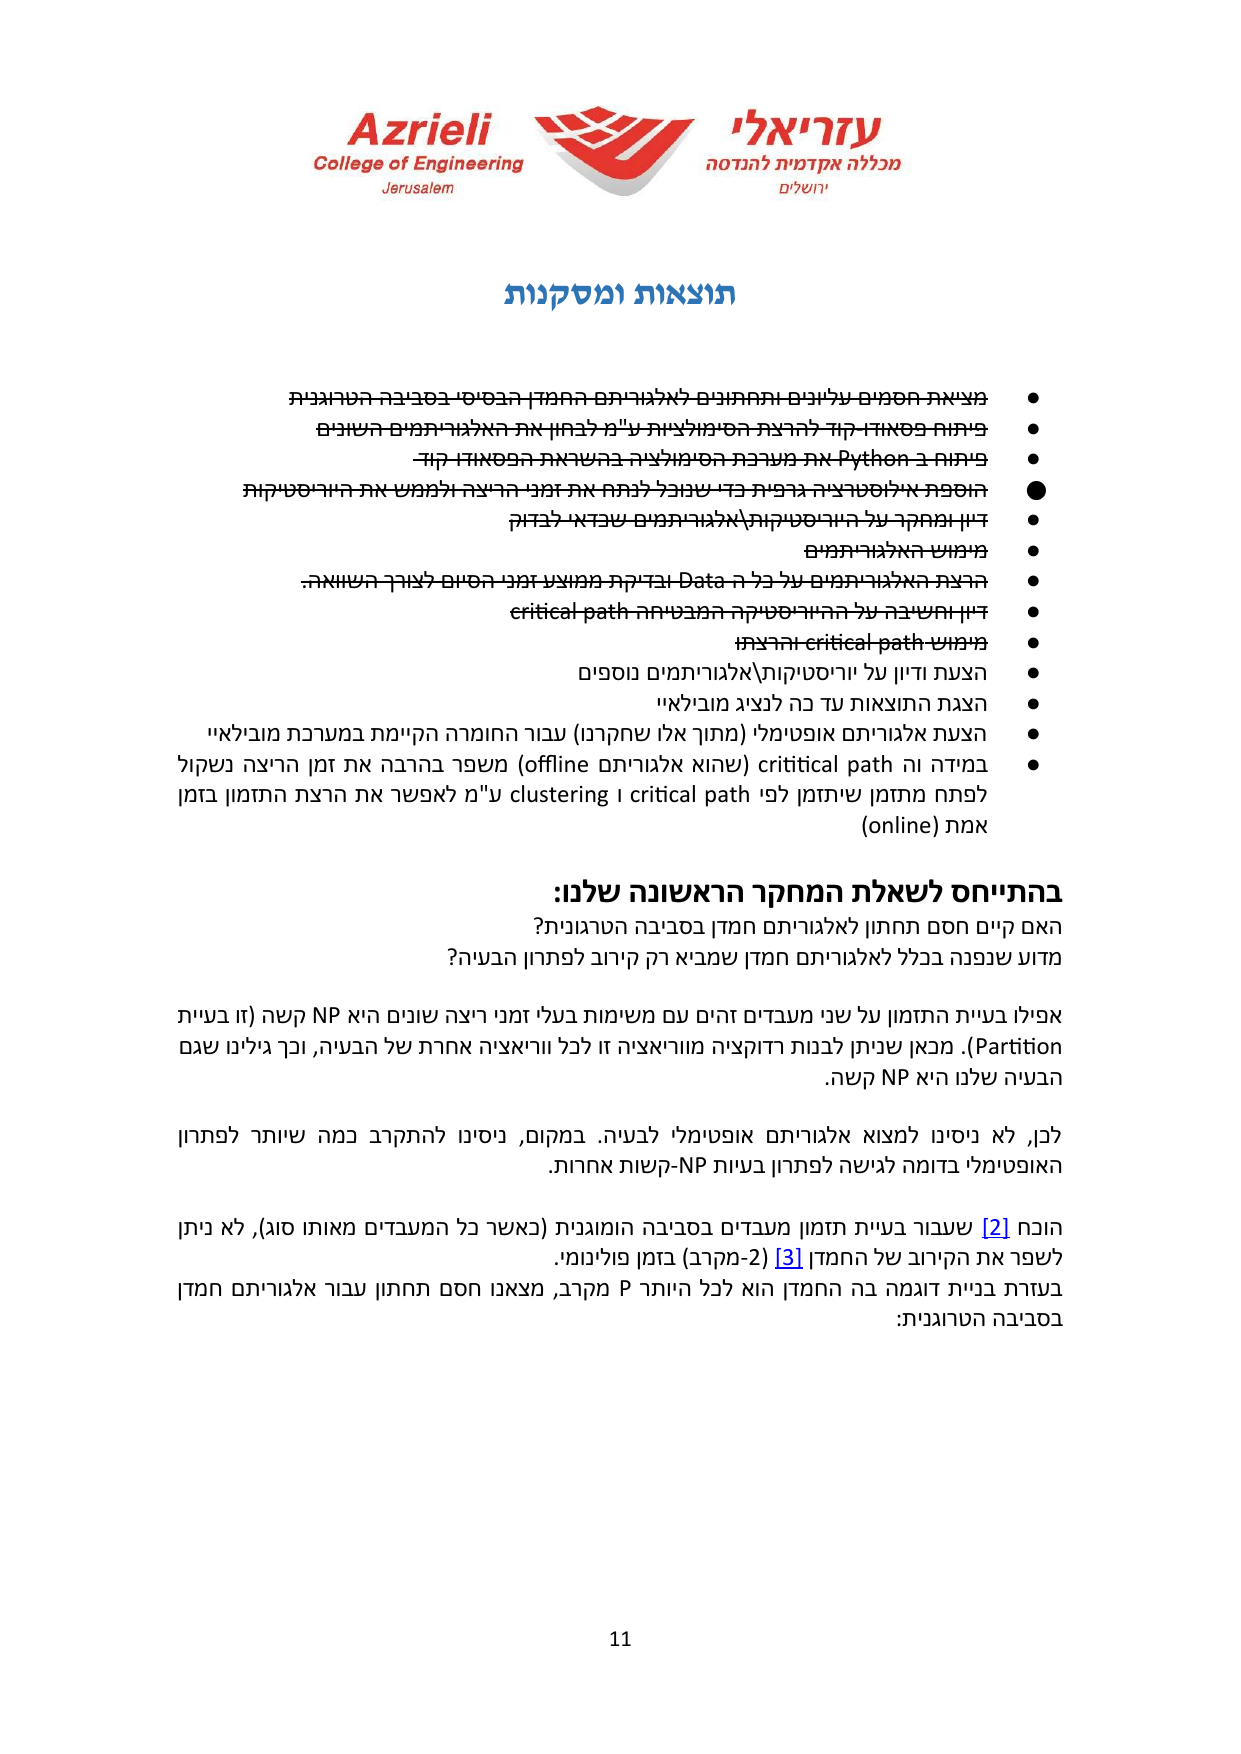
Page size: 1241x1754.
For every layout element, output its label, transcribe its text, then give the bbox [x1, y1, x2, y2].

subtitle תוצאות ומסקנות [177, 277, 1063, 314]
text מדוע שנפנה בכלל לאלגוריתם חמדן שמביא רק קירוב לפתרון הבעיה? [177, 941, 1063, 972]
list הוספת אילוסטרציה גרפית כדי שנוכל לנתח את זמני הריצה ולממש את היוריסטיקות [177, 473, 1026, 503]
list הרצת האלגוריתמים על כל ה Data ובדיקת ממוצע זמני הסיום לצורך השוואה. [177, 564, 1026, 595]
list מימוש האלגוריתמים [177, 534, 1026, 564]
list הצעת אלגוריתם אופטימלי (מתוך אלו שחקרנו) עבור החומרה הקיימת במערכת מובילאיי [177, 717, 1026, 748]
list במידה וה crititical path (שהוא אלגוריתם offline) משפר בהרבה את זמן הריצה נשקול לפתח מתזמן שיתזמן לפי critical path ו clustering ע"מ לאפשר את הרצת התזמון בזמן אמת (online) [177, 748, 1026, 839]
text אפילו בעיית התזמון על שני מעבדים זהים עם משימות בעלי זמני ריצה שונים היא NP קשה (זו בעיית Partition). מכאן שניתן לבנות רדוקציה מווריאציה זו לכל ווריאציה אחרת של הבעיה, וכך גילינו שגם הבעיה שלנו היא NP קשה. [177, 972, 1063, 1091]
list הצגת התוצאות עד כה לנציג מובילאיי [177, 687, 1026, 717]
list הצעת ודיון על יוריסטיקות\אלגוריתמים נוספים [177, 656, 1026, 687]
list מימוש critical path והרצתו [177, 626, 1026, 656]
text האם קיים חסם תחתון לאלגוריתם חמדן בסביבה הטרגונית? [177, 911, 1063, 941]
text בהתייחס לשאלת המחקר הראשונה שלנו: [177, 870, 1063, 911]
list מציאת חסמים עליונים ותחתונים לאלגוריתם החמדן הבסיסי בסביבה הטרוגנית [177, 381, 1026, 412]
text בעזרת בניית דוגמה בה החמדן הוא לכל היותר P מקרב, מצאנו חסם תחתון עבור אלגוריתם חמדן בסביבה הטרוגנית: [177, 1272, 1063, 1333]
picture [42, 44, 1173, 221]
text הוכח [2] שעבור בעיית תזמון מעבדים בסביבה הומוגנית (כאשר כל המעבדים מאותו סוג), לא ניתן לשפר את הקירוב של החמדן [3] (2-מקרב) בזמן פולינומי. [177, 1211, 1063, 1272]
text לכן, לא ניסינו למצוא אלגוריתם אופטימלי לבעיה. במקום, ניסינו להתקרב כמה שיותר לפתרון האופטימלי בדומה לגישה לפתרון בעיות NP-קשות אחרות. [177, 1091, 1063, 1180]
list פיתוח ב Python את מערכת הסימולציה בהשראת הפסאודו-קוד [177, 442, 1026, 473]
list דיון וחשיבה על ההיוריסטיקה המבטיחה critical path [177, 595, 1026, 626]
list דיון ומחקר על היוריסטיקות\אלגוריתמים שכדאי לבדוק [177, 503, 1026, 534]
list פיתוח פסאודו-קוד להרצת הסימולציות ע"מ לבחון את האלגוריתמים השונים [177, 412, 1026, 442]
